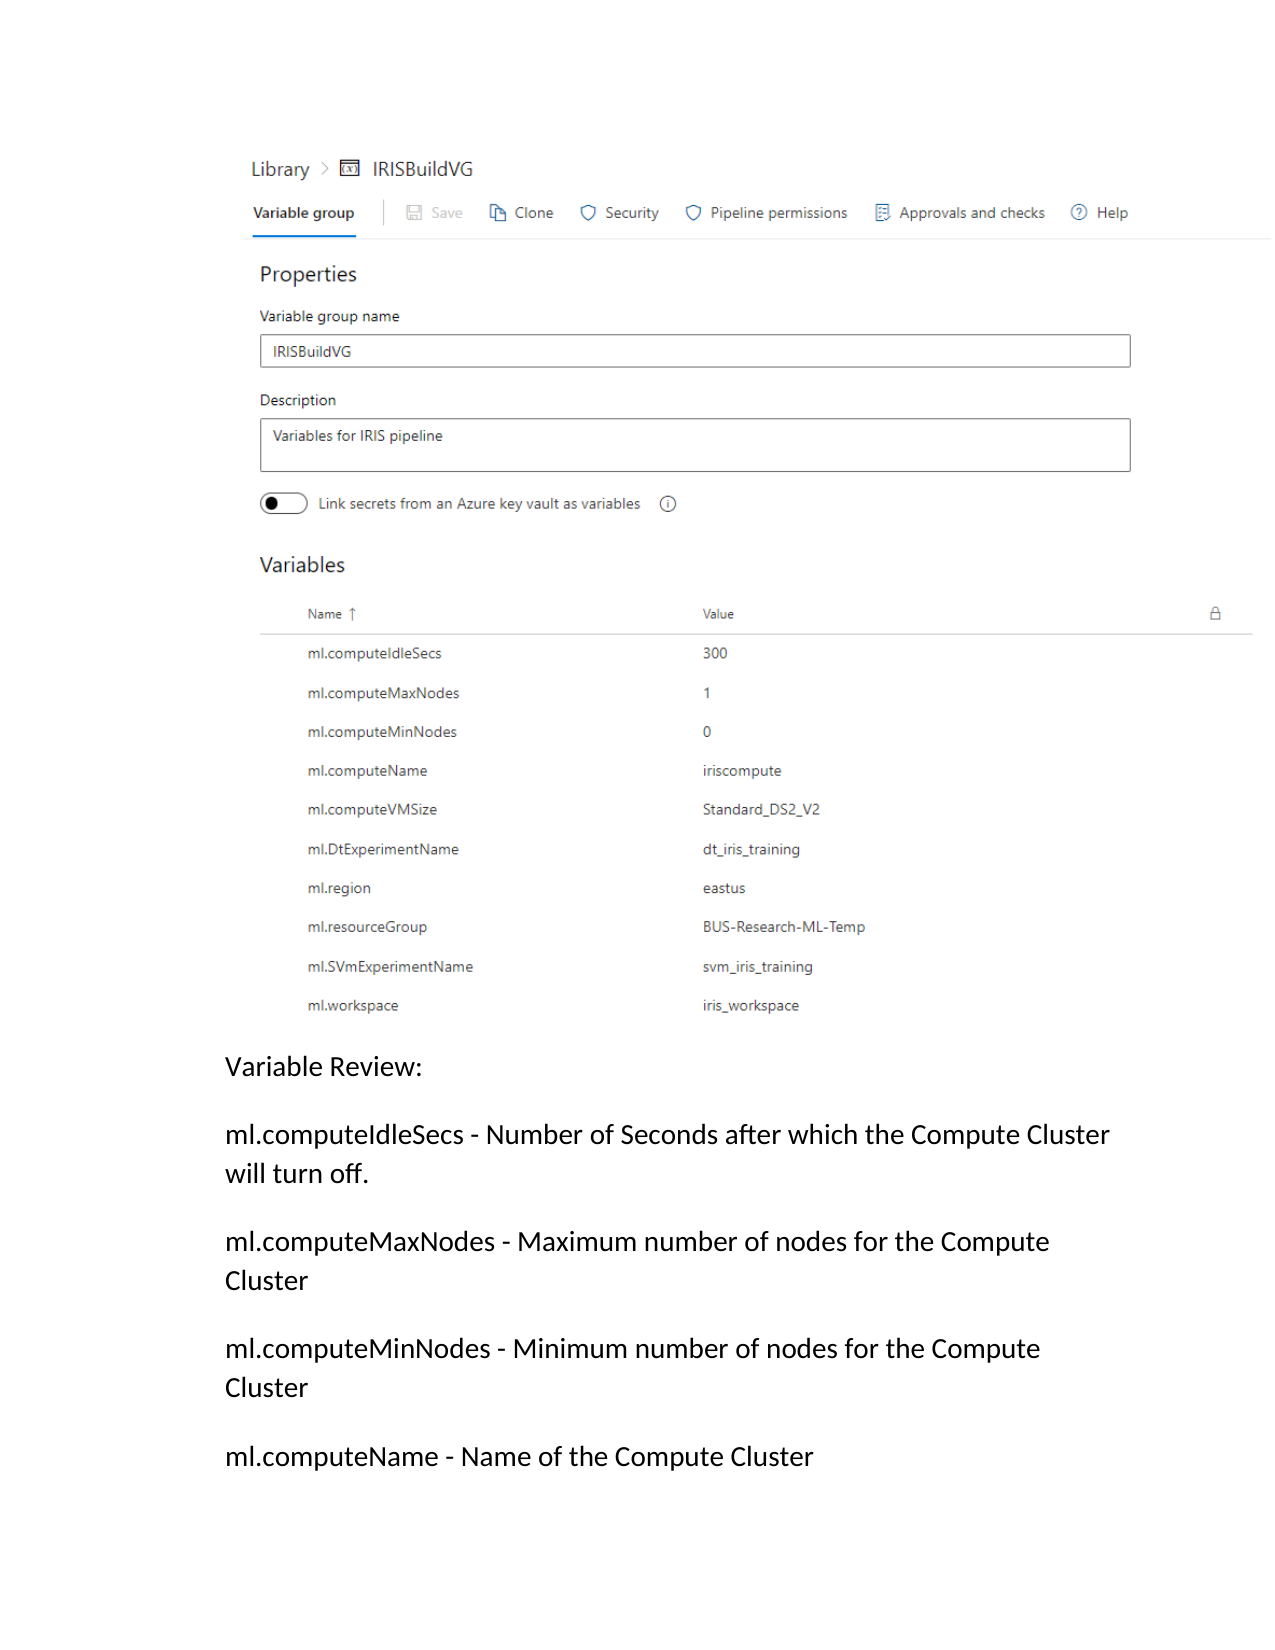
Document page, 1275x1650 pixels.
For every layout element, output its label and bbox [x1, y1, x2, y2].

list [187, 150, 1125, 1473]
